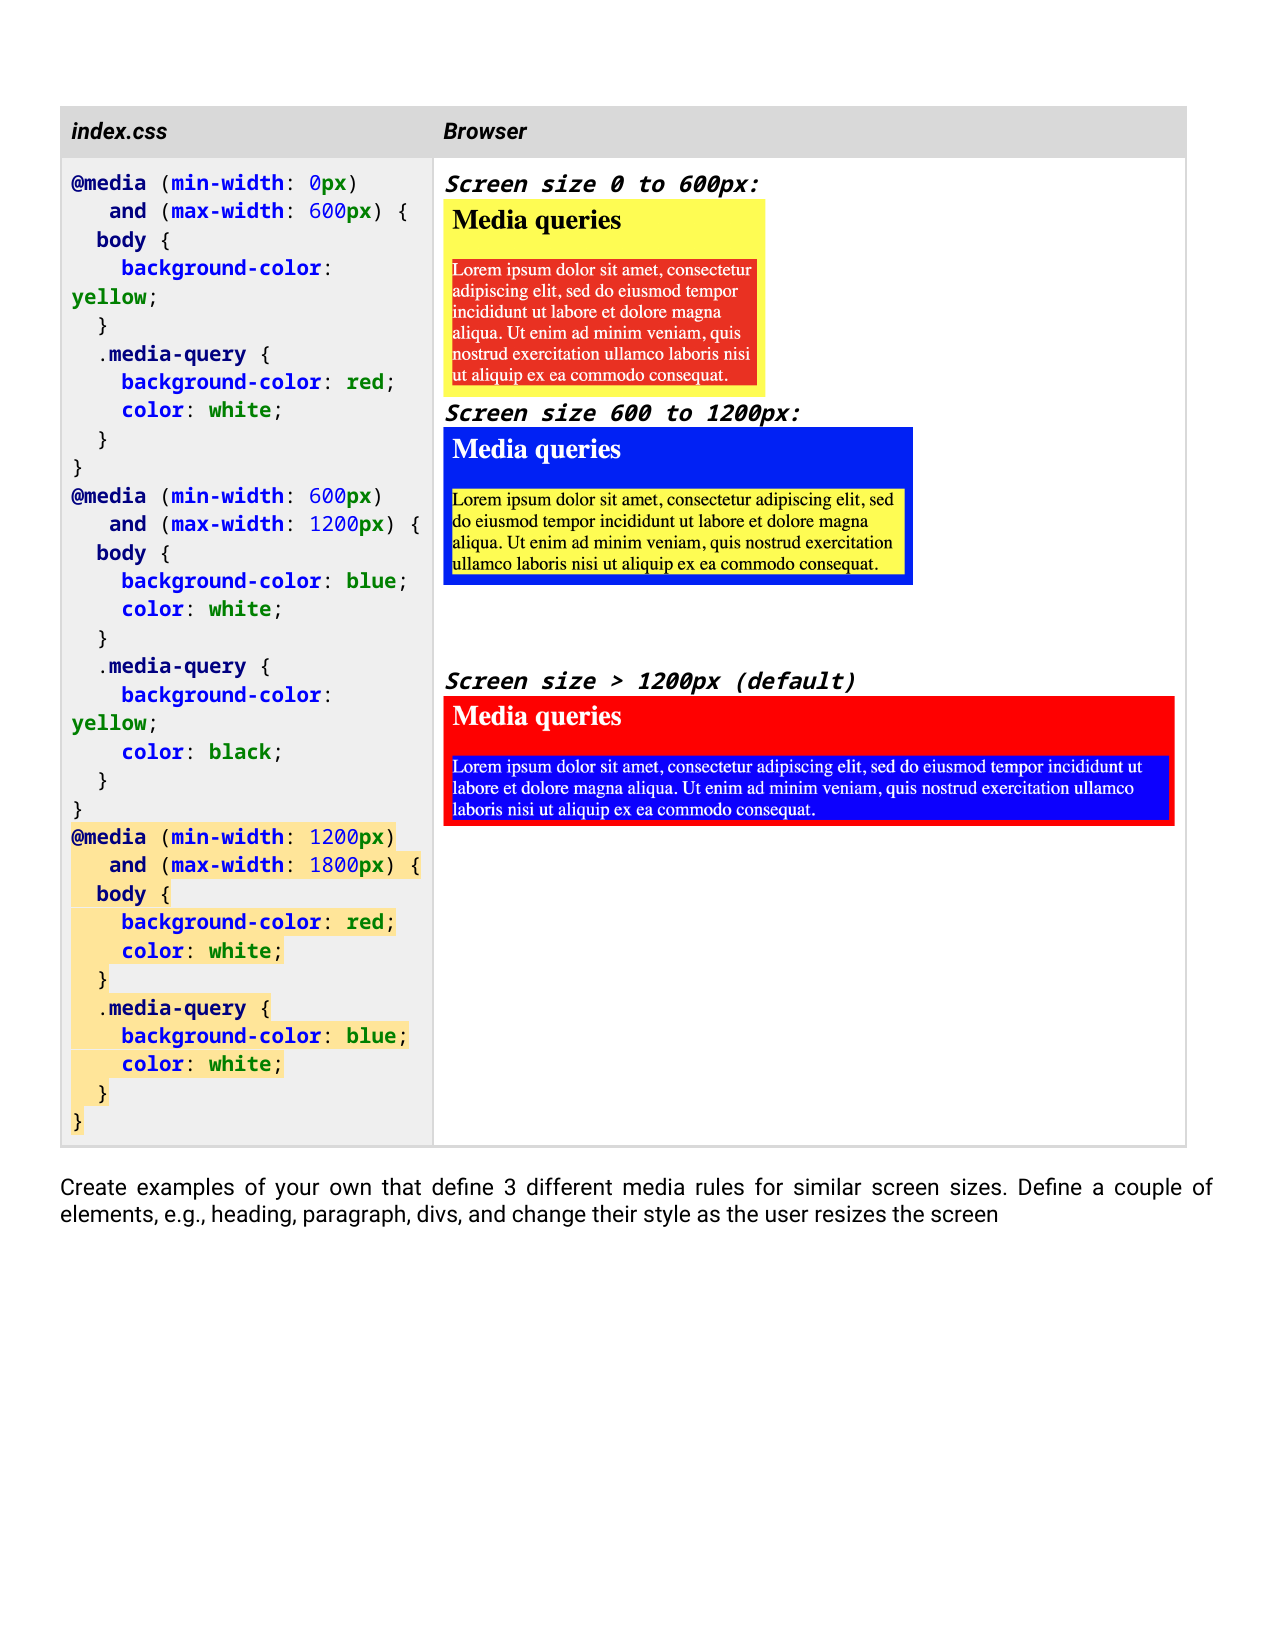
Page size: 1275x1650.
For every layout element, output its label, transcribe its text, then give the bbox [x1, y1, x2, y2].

table_header Browser [434, 108, 1185, 156]
table_header index.css [62, 108, 432, 156]
picture [443, 696, 1175, 826]
picture [443, 199, 766, 397]
picture [443, 427, 913, 585]
text Create examples of your own that define 3 different media rules for similar screen sizes. Define a couple of elements, e.g., heading, paragraph, divs, and change their style as the user resizes the screen [60, 1174, 1215, 1228]
table_cell @media (min-width: 0px) and (max-width: 600px) { body { background-color: yellow; } .media-query { background-color: red; color: white; } } @media (min-width: 600px) and (max-width: 1200px) { body { background-color: blue; color: white; } .media-query { background-color: yellow; color: black; } } @media (min-width: 1200px) and (max-width: 1800px) { body { background-color: red; color: white; } .media-query { background-color: blue; color: white; } } [62, 158, 432, 1145]
table_cell Screen size 0 to 600px: Screen size 600 to 1200px: Screen size > 1200px (default) [434, 158, 1185, 1145]
